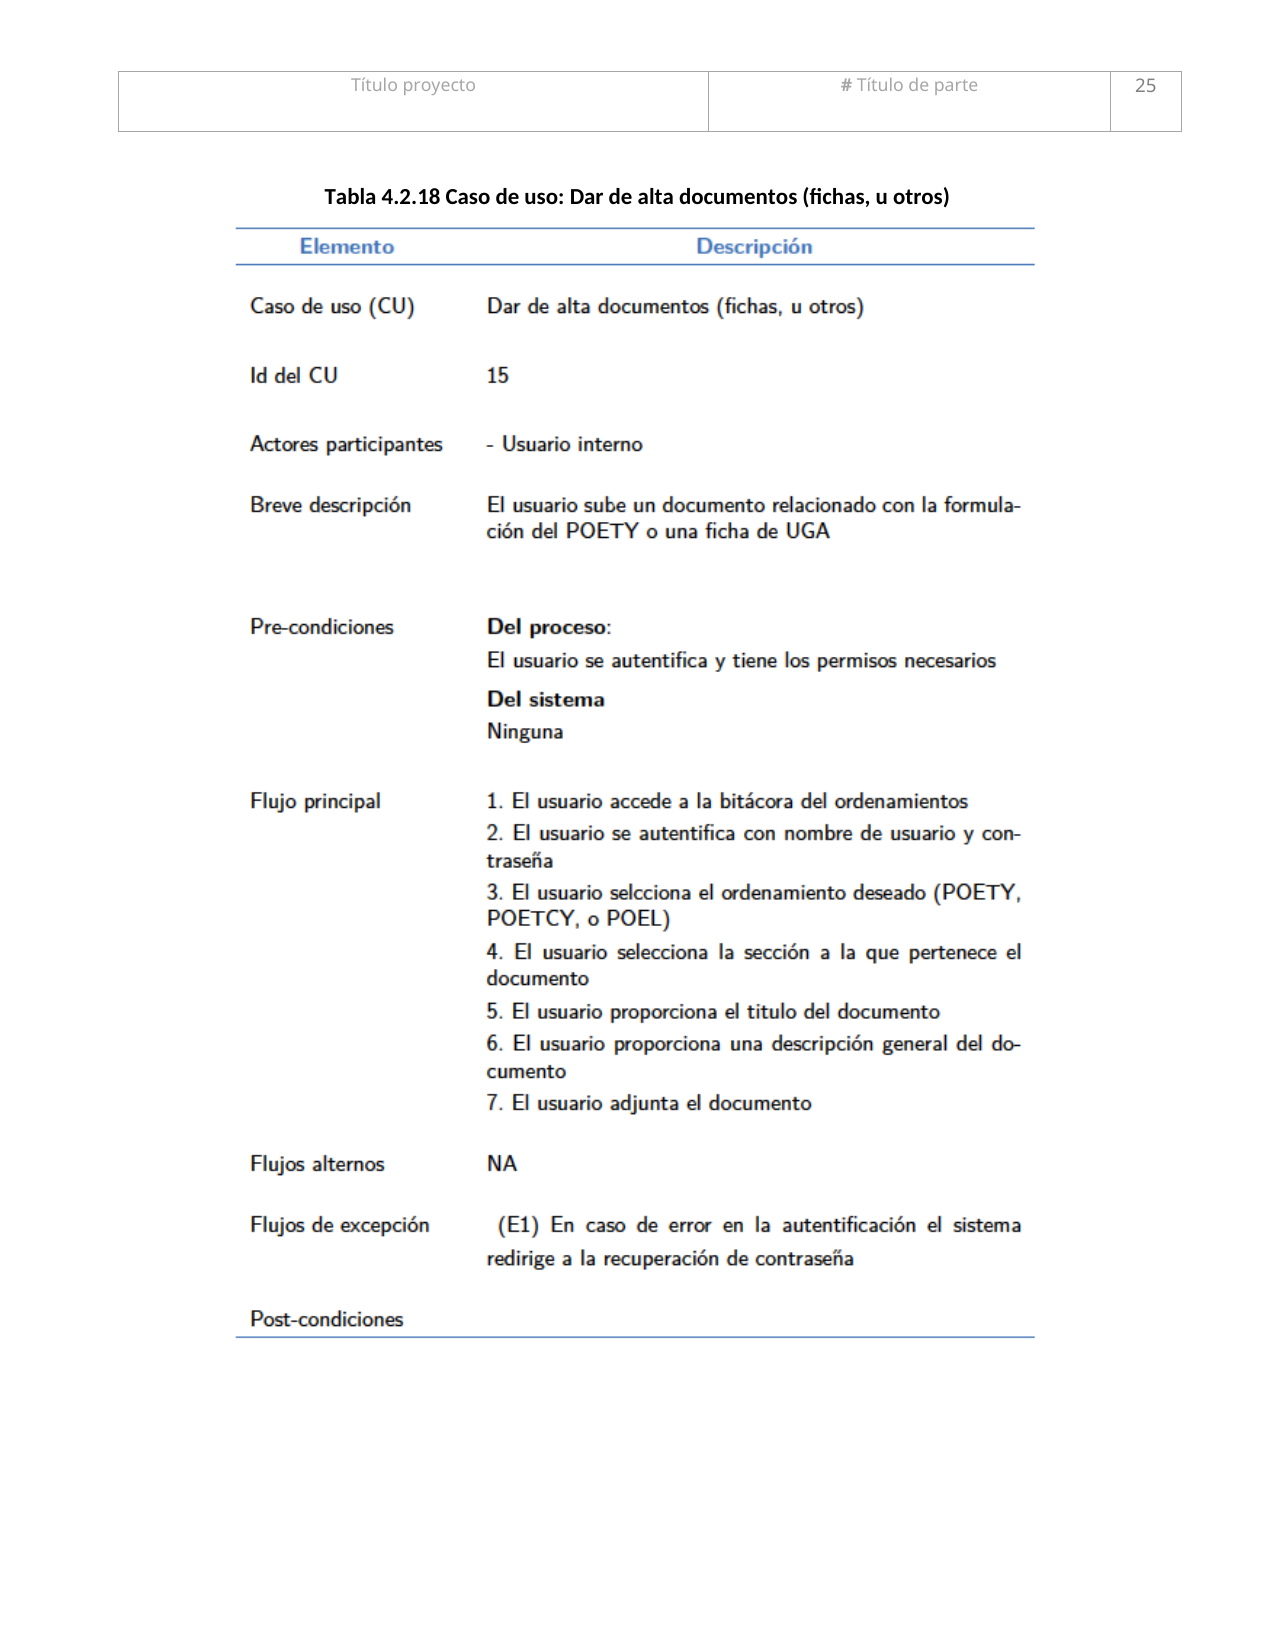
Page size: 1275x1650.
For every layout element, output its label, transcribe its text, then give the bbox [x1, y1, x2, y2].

table_header [106, 223, 1168, 1374]
picture [223, 223, 1051, 1357]
text Tabla . Caso de uso: Dar de alta documentos (fichas, u otros) [106, 182, 1169, 211]
